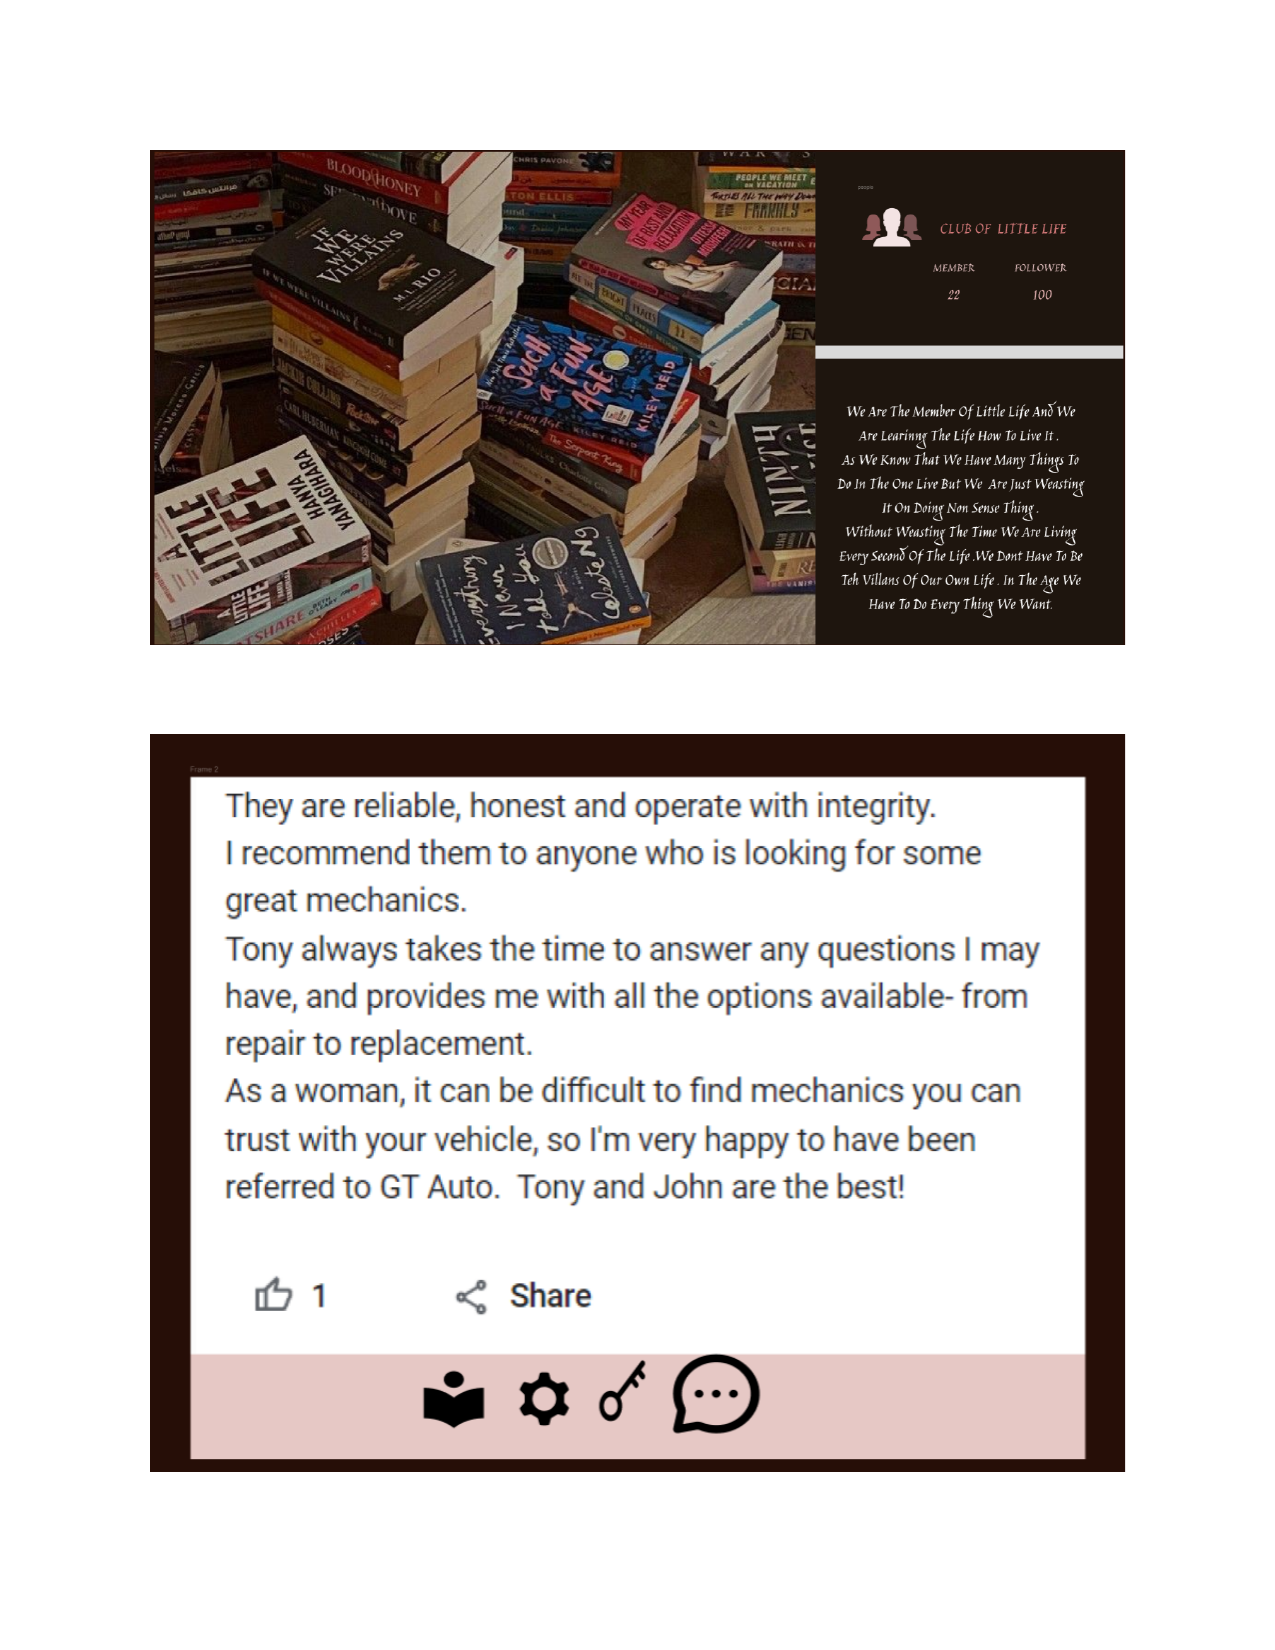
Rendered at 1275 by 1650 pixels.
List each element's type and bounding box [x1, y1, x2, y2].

picture [150, 734, 1125, 1472]
picture [150, 150, 1125, 645]
